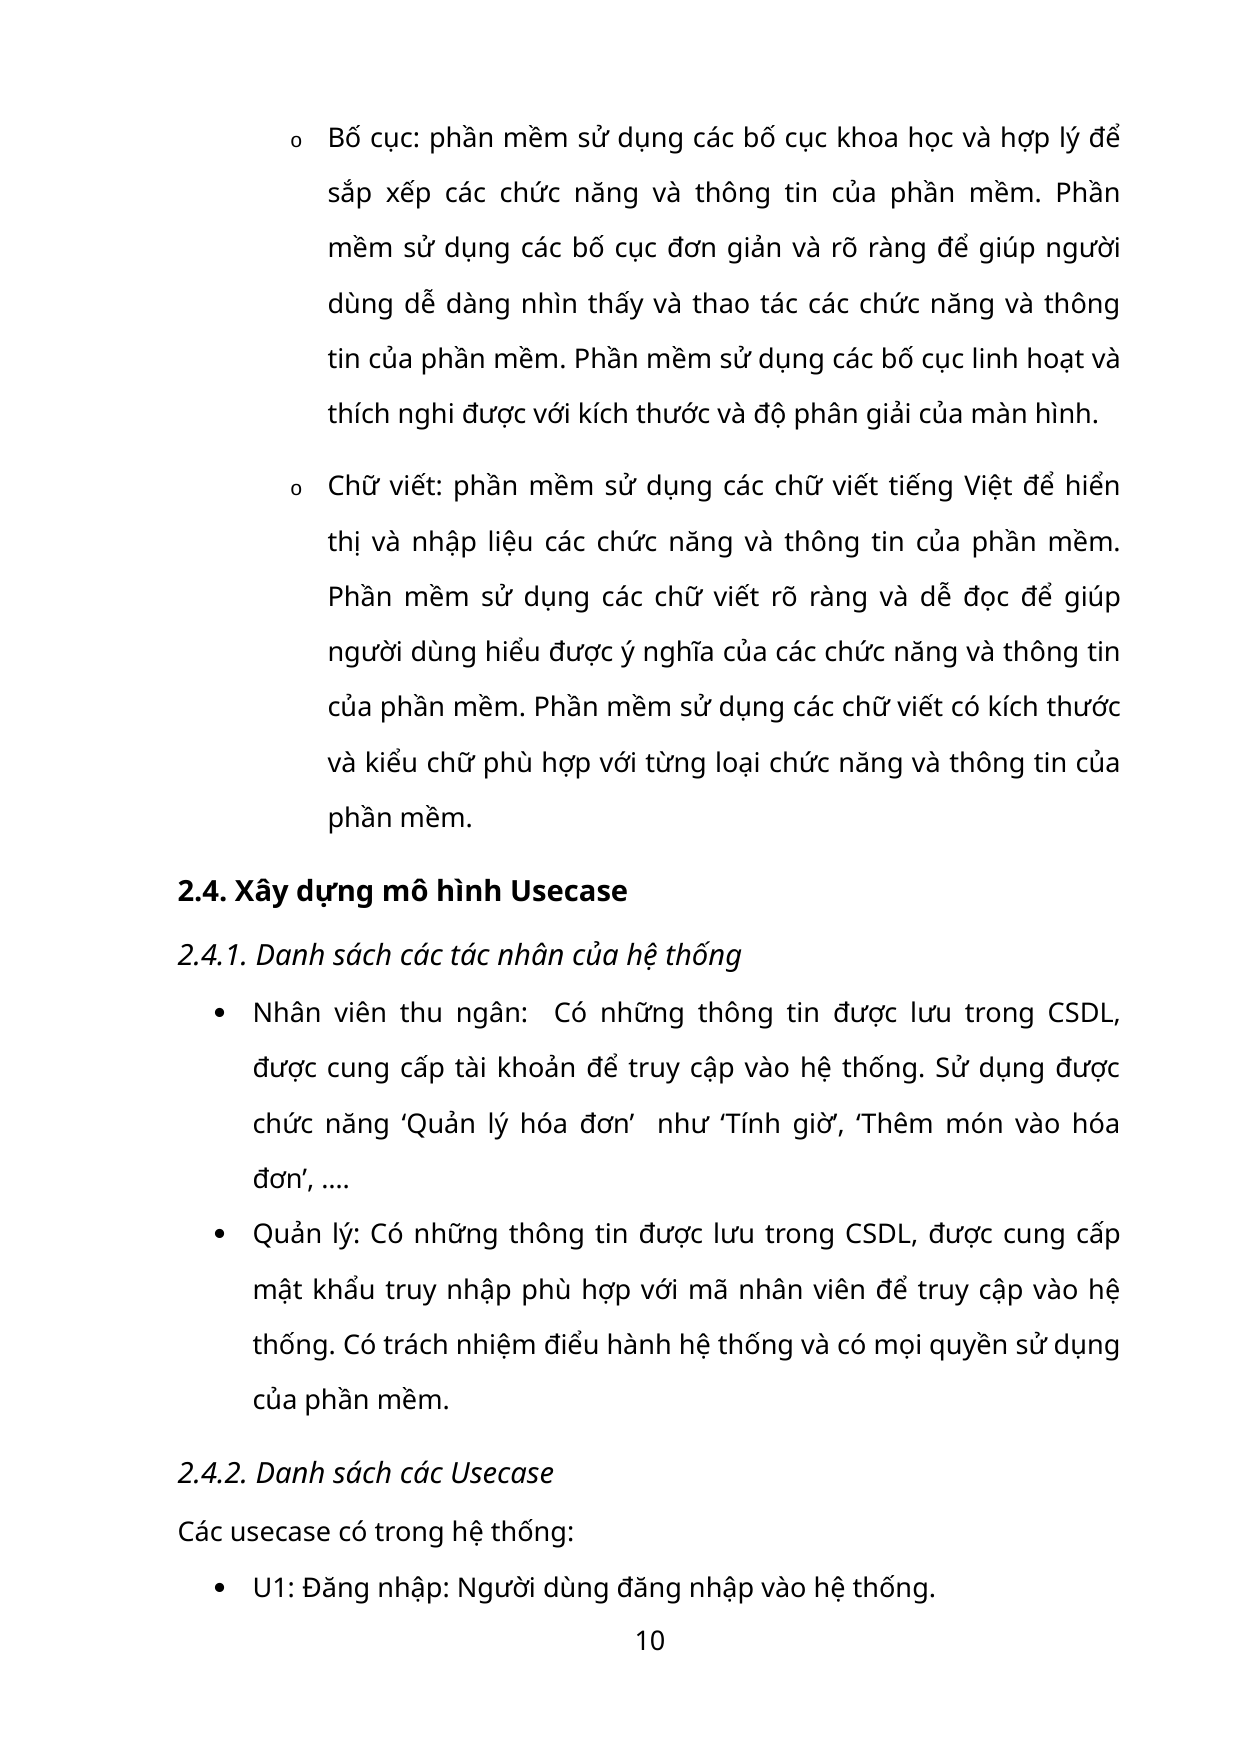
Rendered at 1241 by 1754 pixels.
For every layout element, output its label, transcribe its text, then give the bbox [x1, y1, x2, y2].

subtitle 2.4.2. Danh sách các Usecase [177, 1453, 1122, 1492]
list U1: Đăng nhập: Người dùng đăng nhập vào hệ thống. [215, 1569, 1122, 1606]
subtitle 2.4.1. Danh sách các tác nhân của hệ thống [177, 934, 1122, 974]
subtitle 2.4. Xây dựng mô hình Usecase [177, 871, 1122, 910]
list Bố cục: phần mềm sử dụng các bố cục khoa học và hợp lý để sắp xếp các chức năng và thông tin của phần mềm. Phần mềm sử dụng các bố cục đơn giản và rõ ràng để giúp người dùng dễ dàng nhìn thấy và thao tác các chức năng và thông tin của phần mềm. Phần mềm sử dụng các bố cục linh hoạt và thích nghi được với kích thước và độ phân giải của màn hình. [290, 118, 1122, 432]
list Quản lý: Có những thông tin được lưu trong CSDL, được cung cấp mật khẩu truy nhập phù hợp với mã nhân viên để truy cập vào hệ thống. Có trách nhiệm điểu hành hệ thống và có mọi quyền sử dụng của phần mềm. [215, 1215, 1122, 1418]
text Các usecase có trong hệ thống: [177, 1512, 1122, 1549]
list Chữ viết: phần mềm sử dụng các chữ viết tiếng Việt để hiển thị và nhập liệu các chức năng và thông tin của phần mềm. Phần mềm sử dụng các chữ viết rõ ràng và dễ đọc để giúp người dùng hiểu được ý nghĩa của các chức năng và thông tin của phần mềm. Phần mềm sử dụng các chữ viết có kích thước và kiểu chữ phù hợp với từng loại chức năng và thông tin của phần mềm. [290, 467, 1122, 835]
list Nhân viên thu ngân: Có những thông tin được lưu trong CSDL, được cung cấp tài khoản để truy cập vào hệ thống. Sử dụng được chức năng ‘Quản lý hóa đơn’ như ‘Tính giờ’, ‘Thêm món vào hóa đơn’, …. [215, 994, 1122, 1196]
